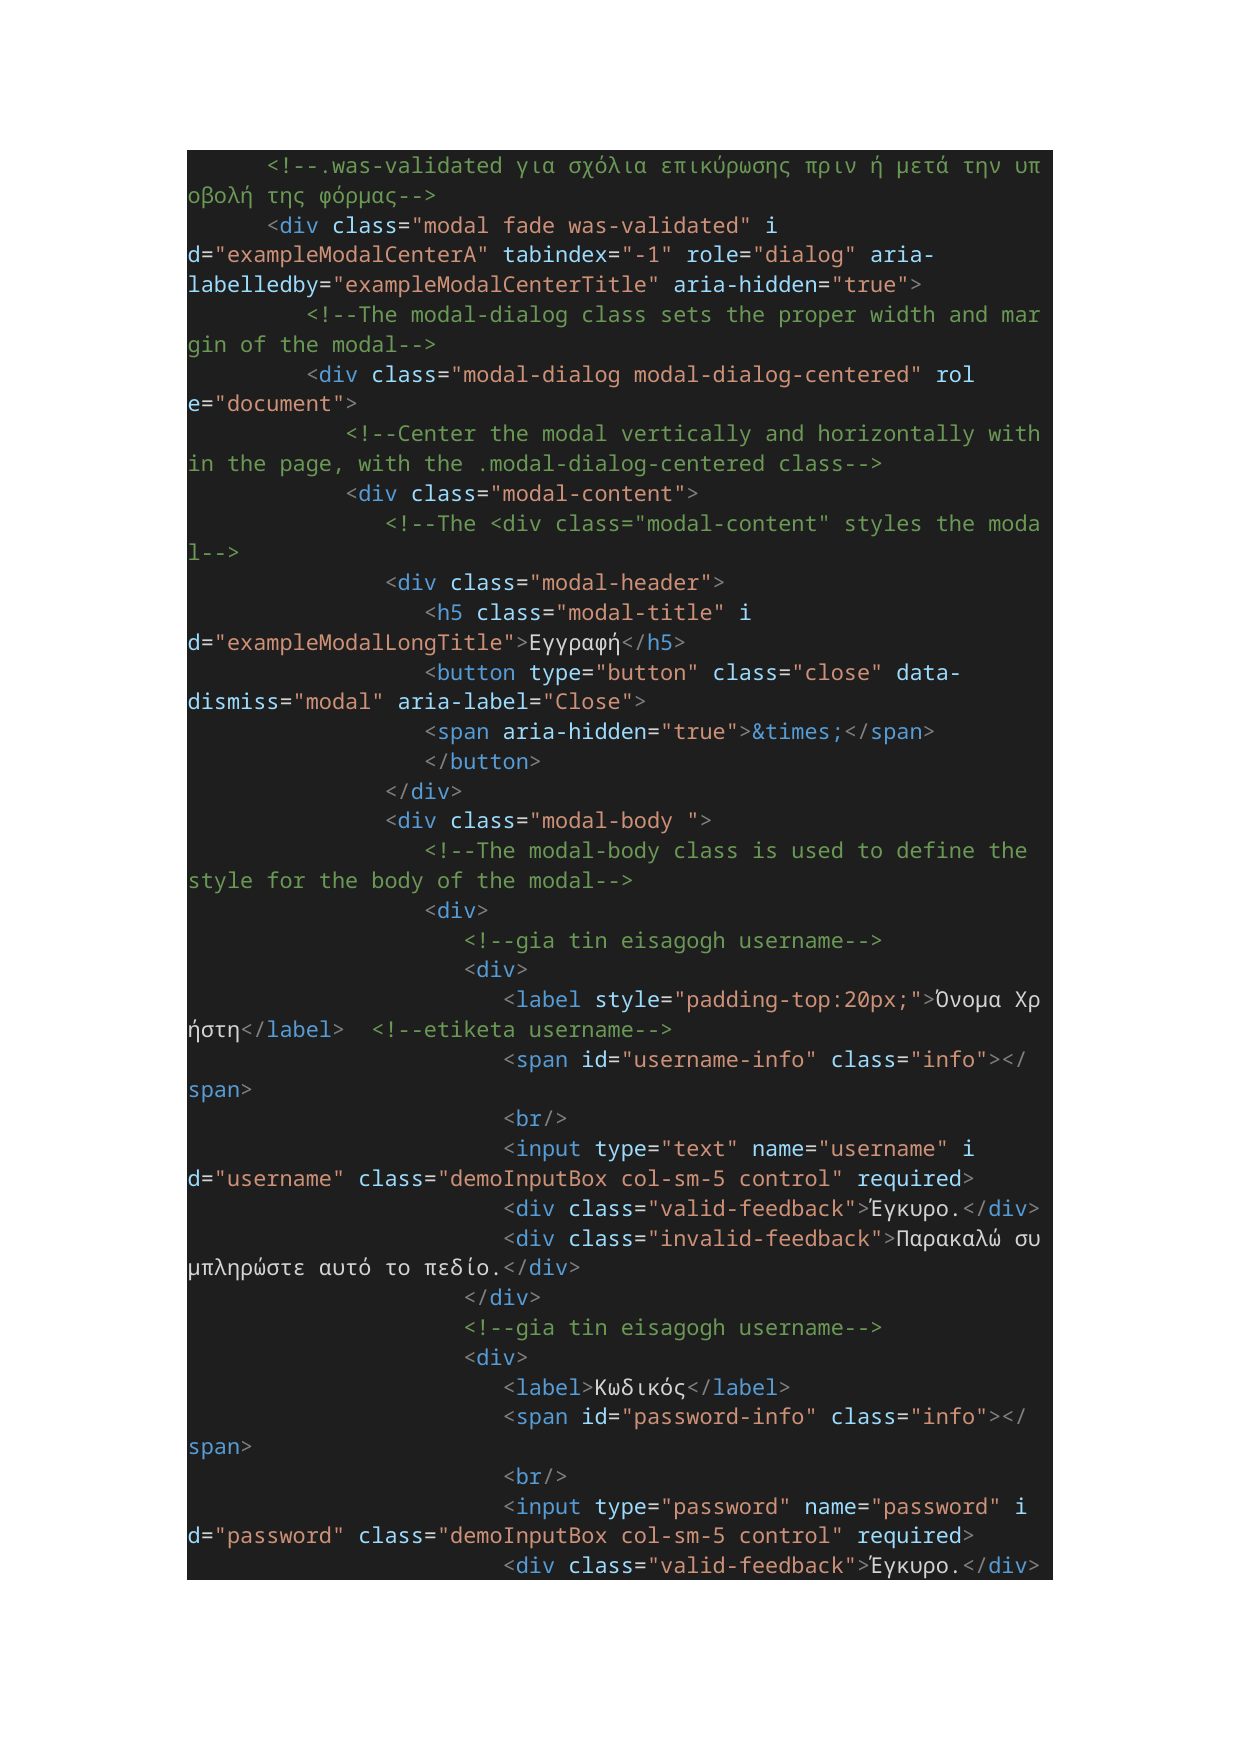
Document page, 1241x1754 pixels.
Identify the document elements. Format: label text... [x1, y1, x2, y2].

text <br/> [187, 1461, 1053, 1491]
text <h5 class="modal-title" id="exampleModalLongTitle">Εγγραφή</h5> [187, 597, 1053, 656]
text <div class="modal-content"> [187, 478, 1053, 507]
text <div> [187, 895, 1053, 924]
text <div class="modal-header"> [187, 567, 1053, 597]
text <br/> [187, 1103, 1053, 1133]
text <label style="padding-top:20px;">Όνομα Χρήστη</label> <!--etiketa username--> [187, 984, 1053, 1044]
text </button> [187, 746, 1053, 776]
text <input type="password" name="password" id="password" class="demoInputBox col-sm-5 control" required> [187, 1491, 1053, 1550]
text </div> [187, 776, 1053, 805]
text <!--The modal-body class is used to define the style for the body of the modal--> [187, 835, 1053, 895]
text <!--The <div class="modal-content" styles the modal--> [187, 507, 1053, 567]
text <div class="invalid-feedback">Παρακαλώ συμπληρώστε αυτό το πεδίο.</div> [187, 1222, 1053, 1282]
text <!--Center the modal vertically and horizontally within the page, with the .modal-dialog-centered class--> [187, 418, 1053, 478]
text <span aria-hidden="true">&times;</span> [187, 716, 1053, 746]
text <div> [187, 954, 1053, 984]
text <div class="modal-dialog modal-dialog-centered" role="document"> [187, 358, 1053, 418]
text <span id="username-info" class="info"></span> [187, 1044, 1053, 1103]
text <span id="password-info" class="info"></span> [187, 1401, 1053, 1461]
text <div class="valid-feedback">Έγκυρο.</div> [187, 1193, 1053, 1222]
text <!--The modal-dialog class sets the proper width and margin of the modal--> [187, 299, 1053, 358]
text <input type="text" name="username" id="username" class="demoInputBox col-sm-5 control" required> [187, 1133, 1053, 1193]
text </div> [187, 1282, 1053, 1312]
text <div class="modal fade was-validated" id="exampleModalCenterA" tabindex="-1" role="dialog" aria-labelledby="exampleModalCenterTitle" aria-hidden="true"> [187, 209, 1053, 299]
text <div class="modal-body "> [187, 805, 1053, 835]
text <!--gia tin eisagogh username--> [187, 1312, 1053, 1342]
text <div> [187, 1342, 1053, 1371]
text <!--.was-validated για σχόλια επικύρωσης πριν ή μετά την υποβολή της φόρμας--> [187, 150, 1053, 209]
text <div class="valid-feedback">Έγκυρο.</div> [187, 1550, 1053, 1580]
text <button type="button" class="close" data-dismiss="modal" aria-label="Close"> [187, 656, 1053, 716]
text <!--gia tin eisagogh username--> [187, 924, 1053, 954]
text <label>Κωδικός</label> [187, 1371, 1053, 1401]
